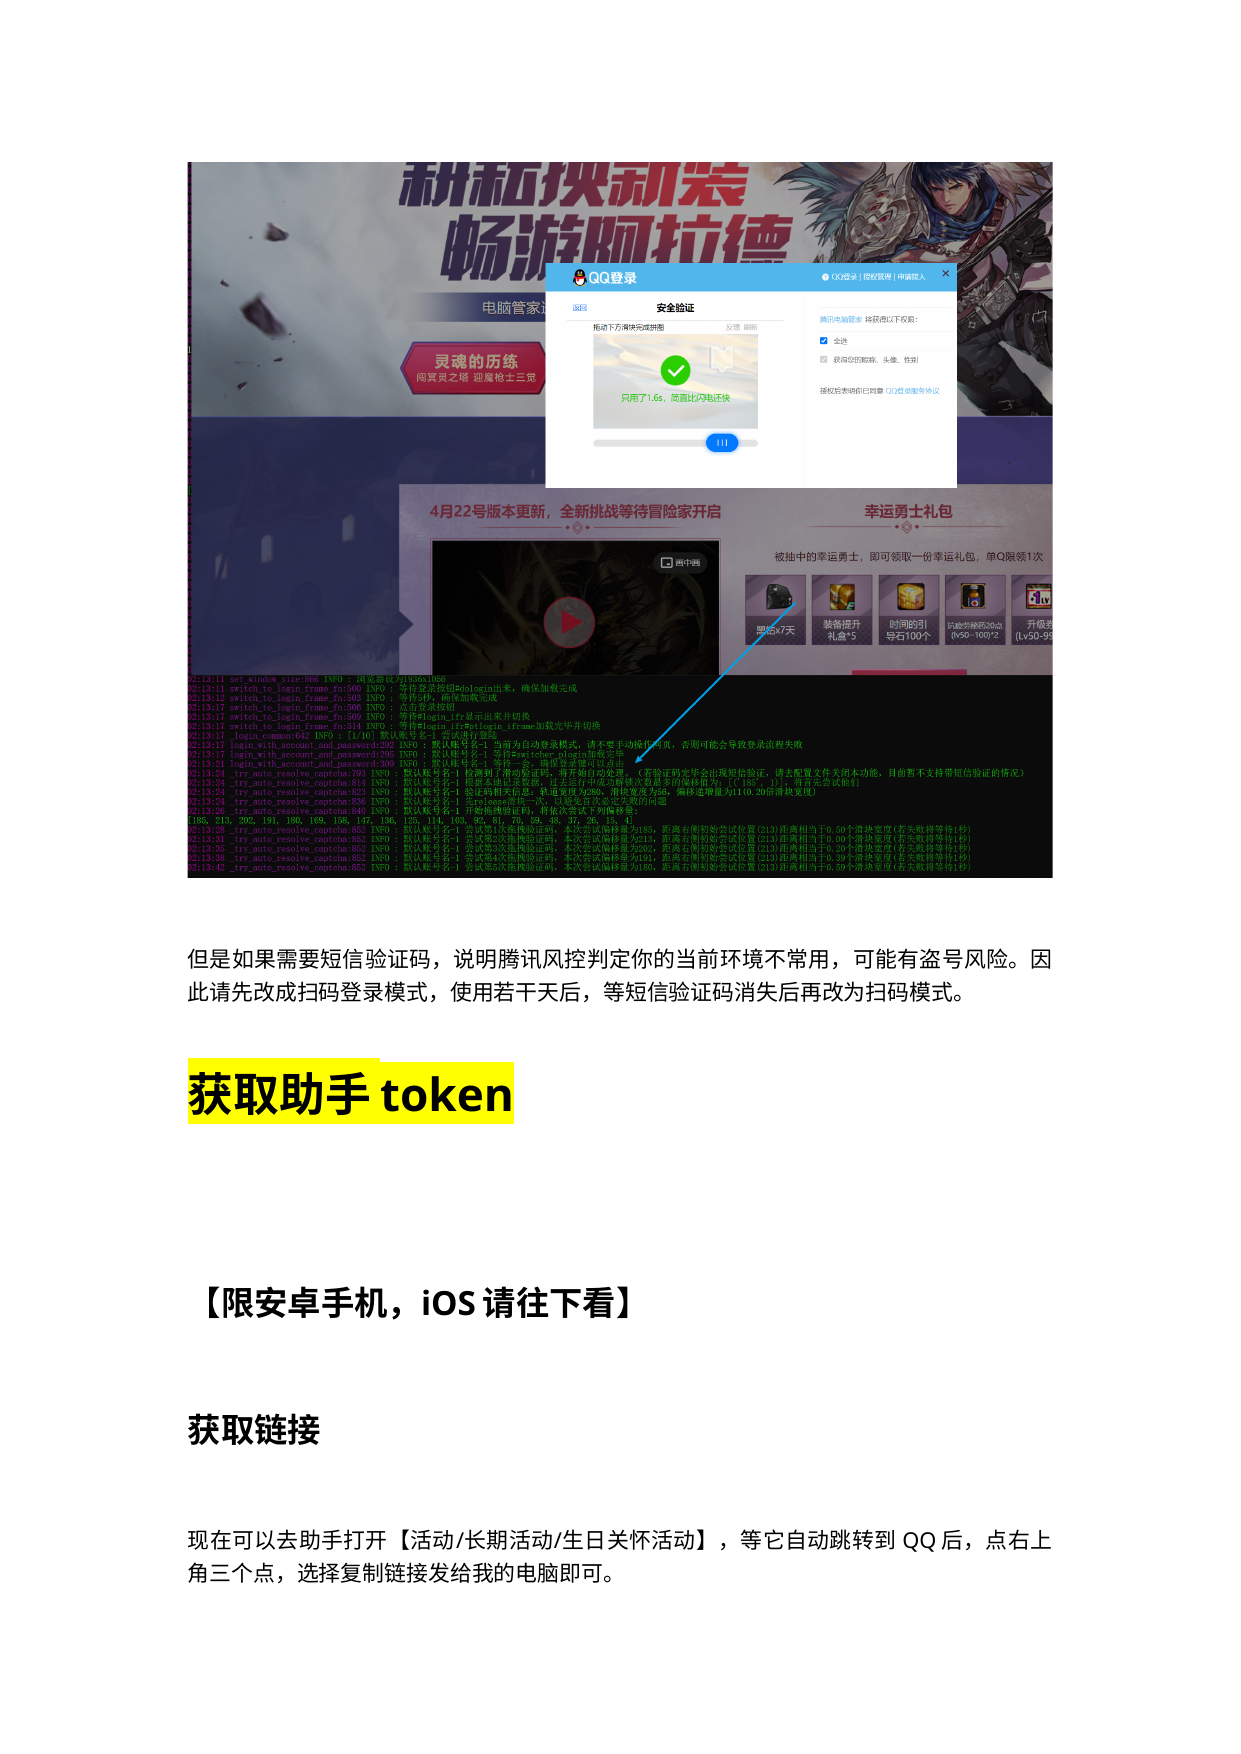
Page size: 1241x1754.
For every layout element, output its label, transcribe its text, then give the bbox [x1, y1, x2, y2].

text 现在可以去助手打开【活动/长期活动/生日关怀活动】，等它自动跳转到QQ后，点右上角三个点，选择复制链接发给我的电脑即可。 [187, 1523, 1053, 1588]
text 但是如果需要短信验证码，说明腾讯风控判定你的当前环境不常用，可能有盗号风险。因此请先改成扫码登录模式，使用若干天后，等短信验证码消失后再改为扫码模式。 [187, 942, 1053, 1007]
subtitle 获取链接 [187, 1395, 1053, 1460]
subtitle 获取助手token [187, 1042, 1053, 1140]
subtitle 【限安卓手机，iOS请往下看】 [187, 1268, 1053, 1333]
picture [187, 162, 1053, 878]
